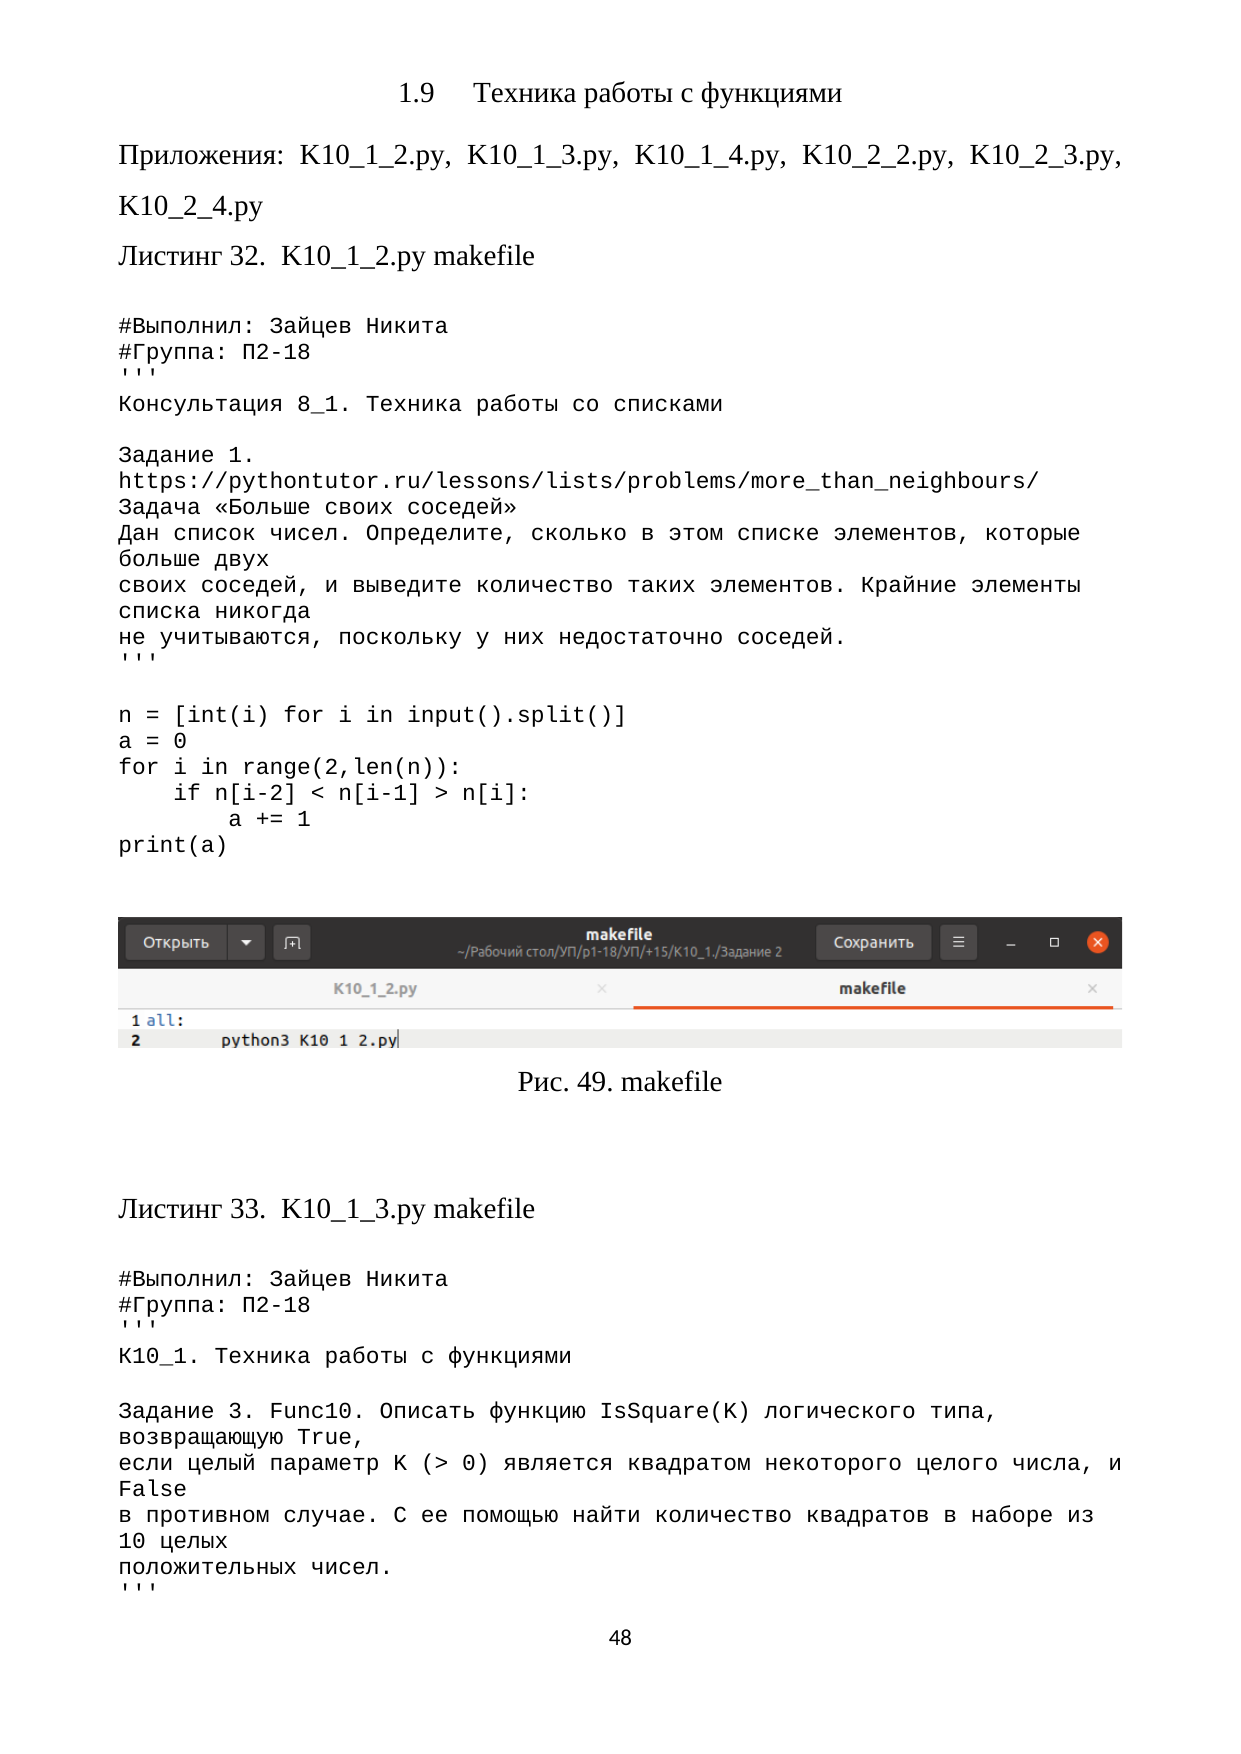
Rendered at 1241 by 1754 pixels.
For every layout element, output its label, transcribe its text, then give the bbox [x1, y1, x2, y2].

text Приложения: K10_1_2.py, K10_1_3.py, K10_1_4.py, K10_2_2.py, K10_2_3.py, K10_2_4.py [118, 137, 1122, 221]
text #Группа: П2-18 [118, 1293, 1122, 1319]
text если целый параметр K (> 0) является квадратом некоторого целого числа, и False [118, 1451, 1122, 1503]
text Консультация 8_1. Техника работы со списками [118, 392, 1122, 418]
picture [118, 917, 1123, 1048]
text Задание 1. https://pythontutor.ru/lessons/lists/problems/more_than_neighbours/ [118, 444, 1122, 496]
text #Выполнил: Зайцев Никита [118, 314, 1122, 340]
text Дан список чисел. Определите, сколько в этом списке элементов, которые больше двух [118, 522, 1122, 573]
text ''' [118, 1581, 1122, 1607]
text в противном случае. С ее помощью найти количество квадратов в наборе из 10 целых [118, 1503, 1122, 1555]
text ''' [118, 651, 1122, 677]
text Задача «Больше своих соседей» [118, 496, 1122, 522]
text ''' [118, 366, 1122, 392]
text a += 1 [118, 807, 1122, 833]
text for i in range(2,len(n)): [118, 755, 1122, 781]
text a = 0 [118, 729, 1122, 755]
text Рис. 49. makefile [118, 1048, 1122, 1097]
text if n[i-2] < n[i-1] > n[i]: [118, 781, 1122, 807]
text #Группа: П2-18 [118, 340, 1122, 366]
text n = [int(i) for i in input().split()] [118, 703, 1122, 729]
text #Выполнил: Зайцев Никита [118, 1267, 1122, 1293]
text своих соседей, и выведите количество таких элементов. Крайние элементы списка никогда [118, 573, 1122, 625]
text ''' [118, 1319, 1122, 1345]
text не учитываются, поскольку у них недостаточно соседей. [118, 625, 1122, 651]
subtitle Техника работы с функциями [118, 75, 1122, 108]
text print(a) [118, 833, 1122, 859]
text Листинг 32. K10_1_2.py makefile [118, 238, 1122, 271]
text Задание 3. Func10. Описать функцию IsSquare(K) логического типа, возвращающую True, [118, 1399, 1122, 1451]
text положительных чисел. [118, 1555, 1122, 1581]
text Листинг 33. K10_1_3.py makefile [118, 1191, 1122, 1224]
text К10_1. Техника работы с функциями [118, 1345, 1122, 1371]
